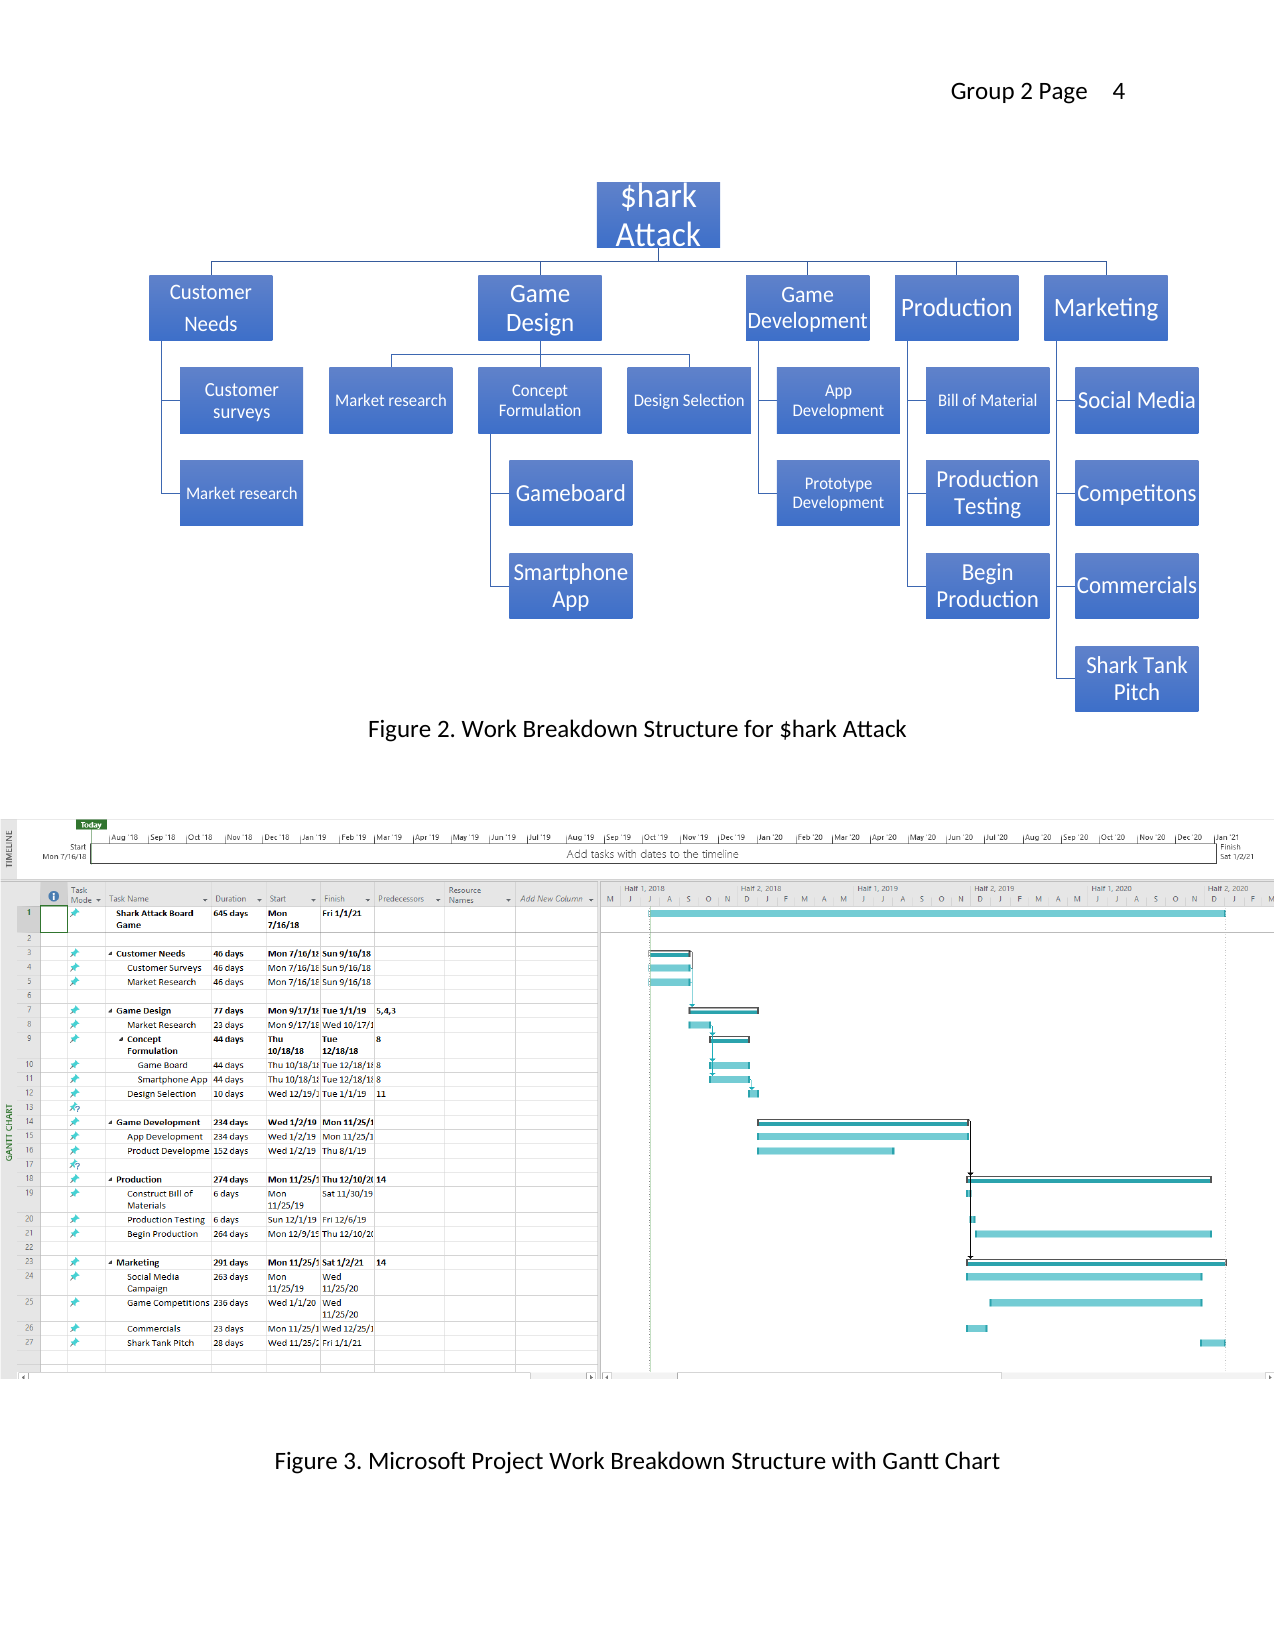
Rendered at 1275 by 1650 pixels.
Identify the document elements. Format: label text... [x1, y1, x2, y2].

text Figure 3. Microsoft Project Work Breakdown Structure with Gantt Chart [150, 1446, 1125, 1476]
picture [2, 820, 1270, 1378]
text Figure 2. Work Breakdown Structure for $hark Attack [150, 713, 1125, 743]
